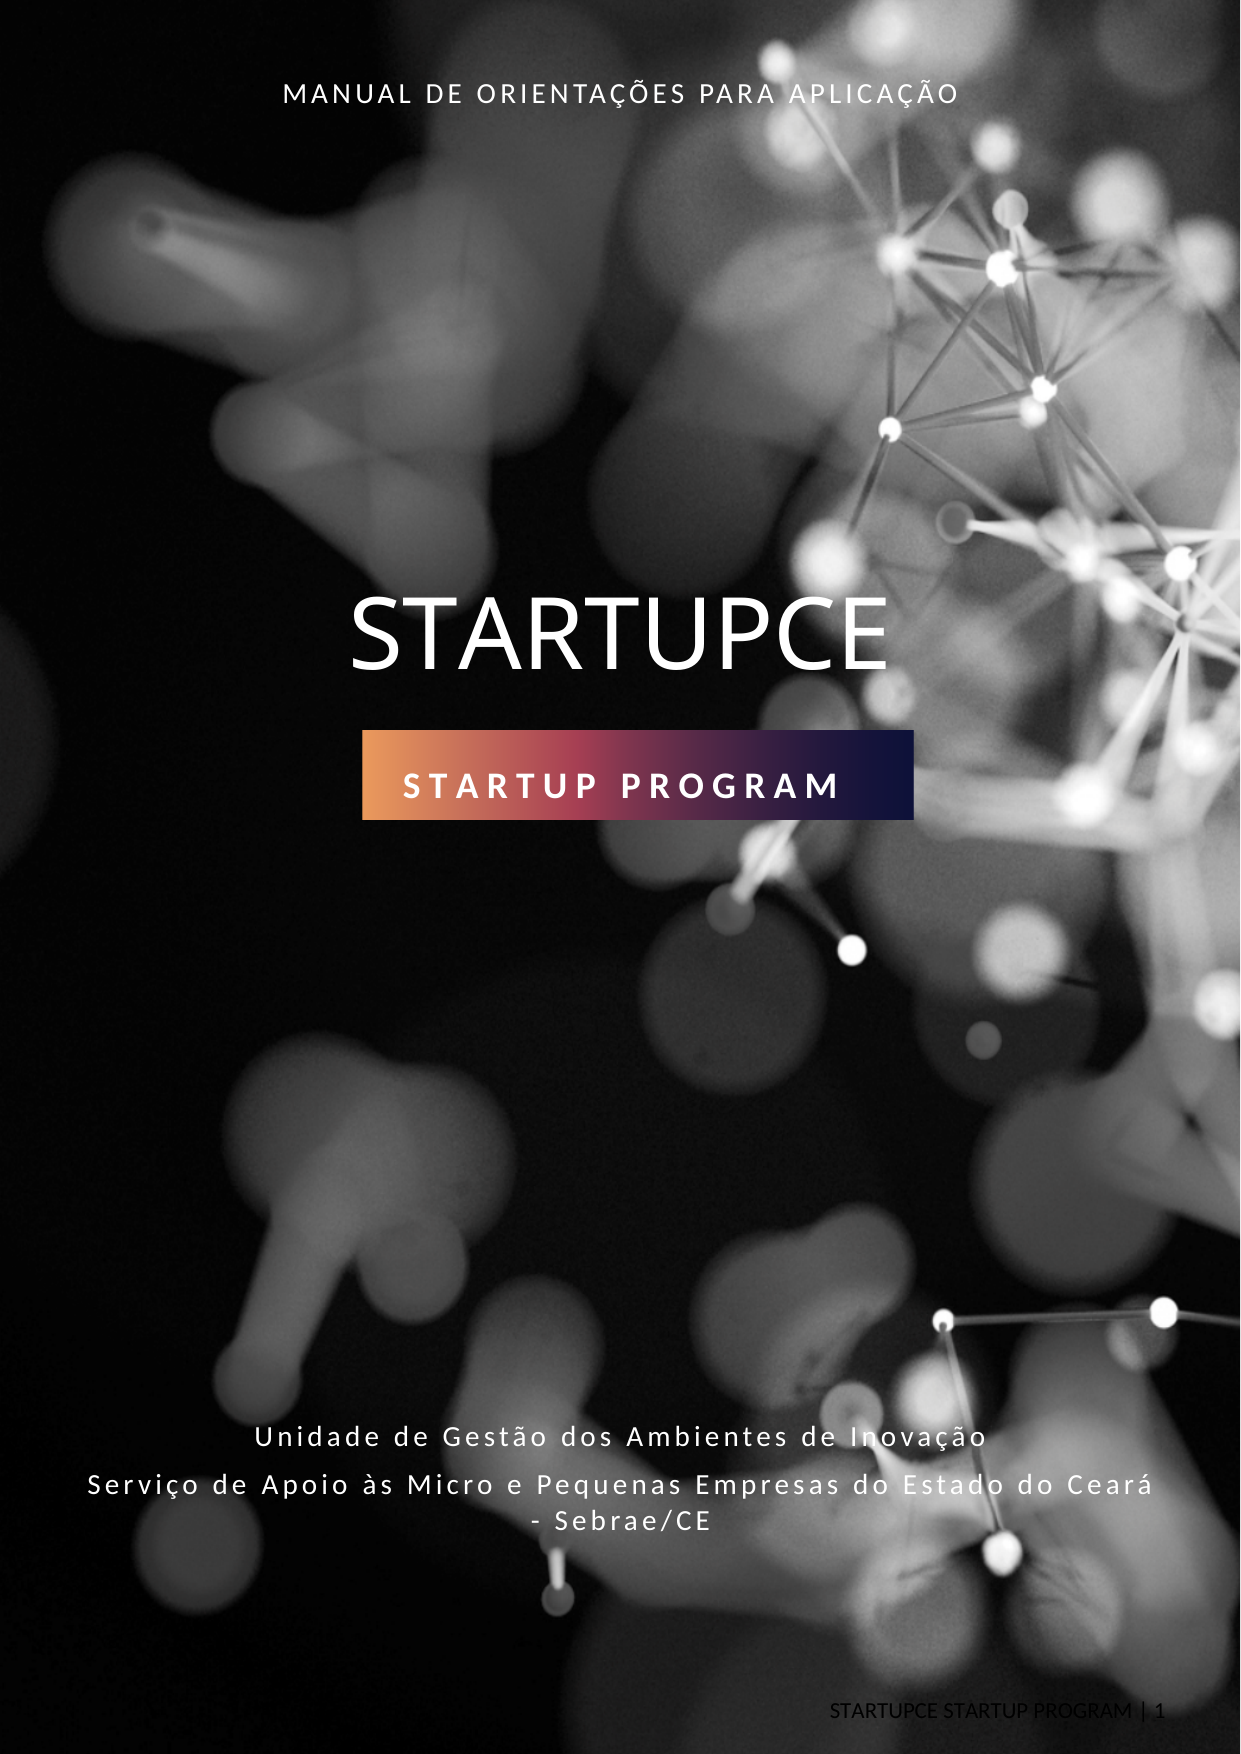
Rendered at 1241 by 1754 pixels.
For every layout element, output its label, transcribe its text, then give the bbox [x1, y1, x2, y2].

table_cell STARTUPCE [75, 563, 1166, 699]
text MANUAL DE ORIENTAÇÕES PARA APLICAÇÃO [75, 75, 1165, 111]
picture [0, 0, 1241, 1754]
table_header [75, 111, 1166, 563]
table_cell Unidade de Gestão dos Ambientes de Inovação Serviço de Apoio às Micro e Pequenas Empresas do Estado do Ceará - Sebrae/CE [75, 859, 1166, 1538]
table_cell Startup PROGRAM [75, 699, 1166, 859]
